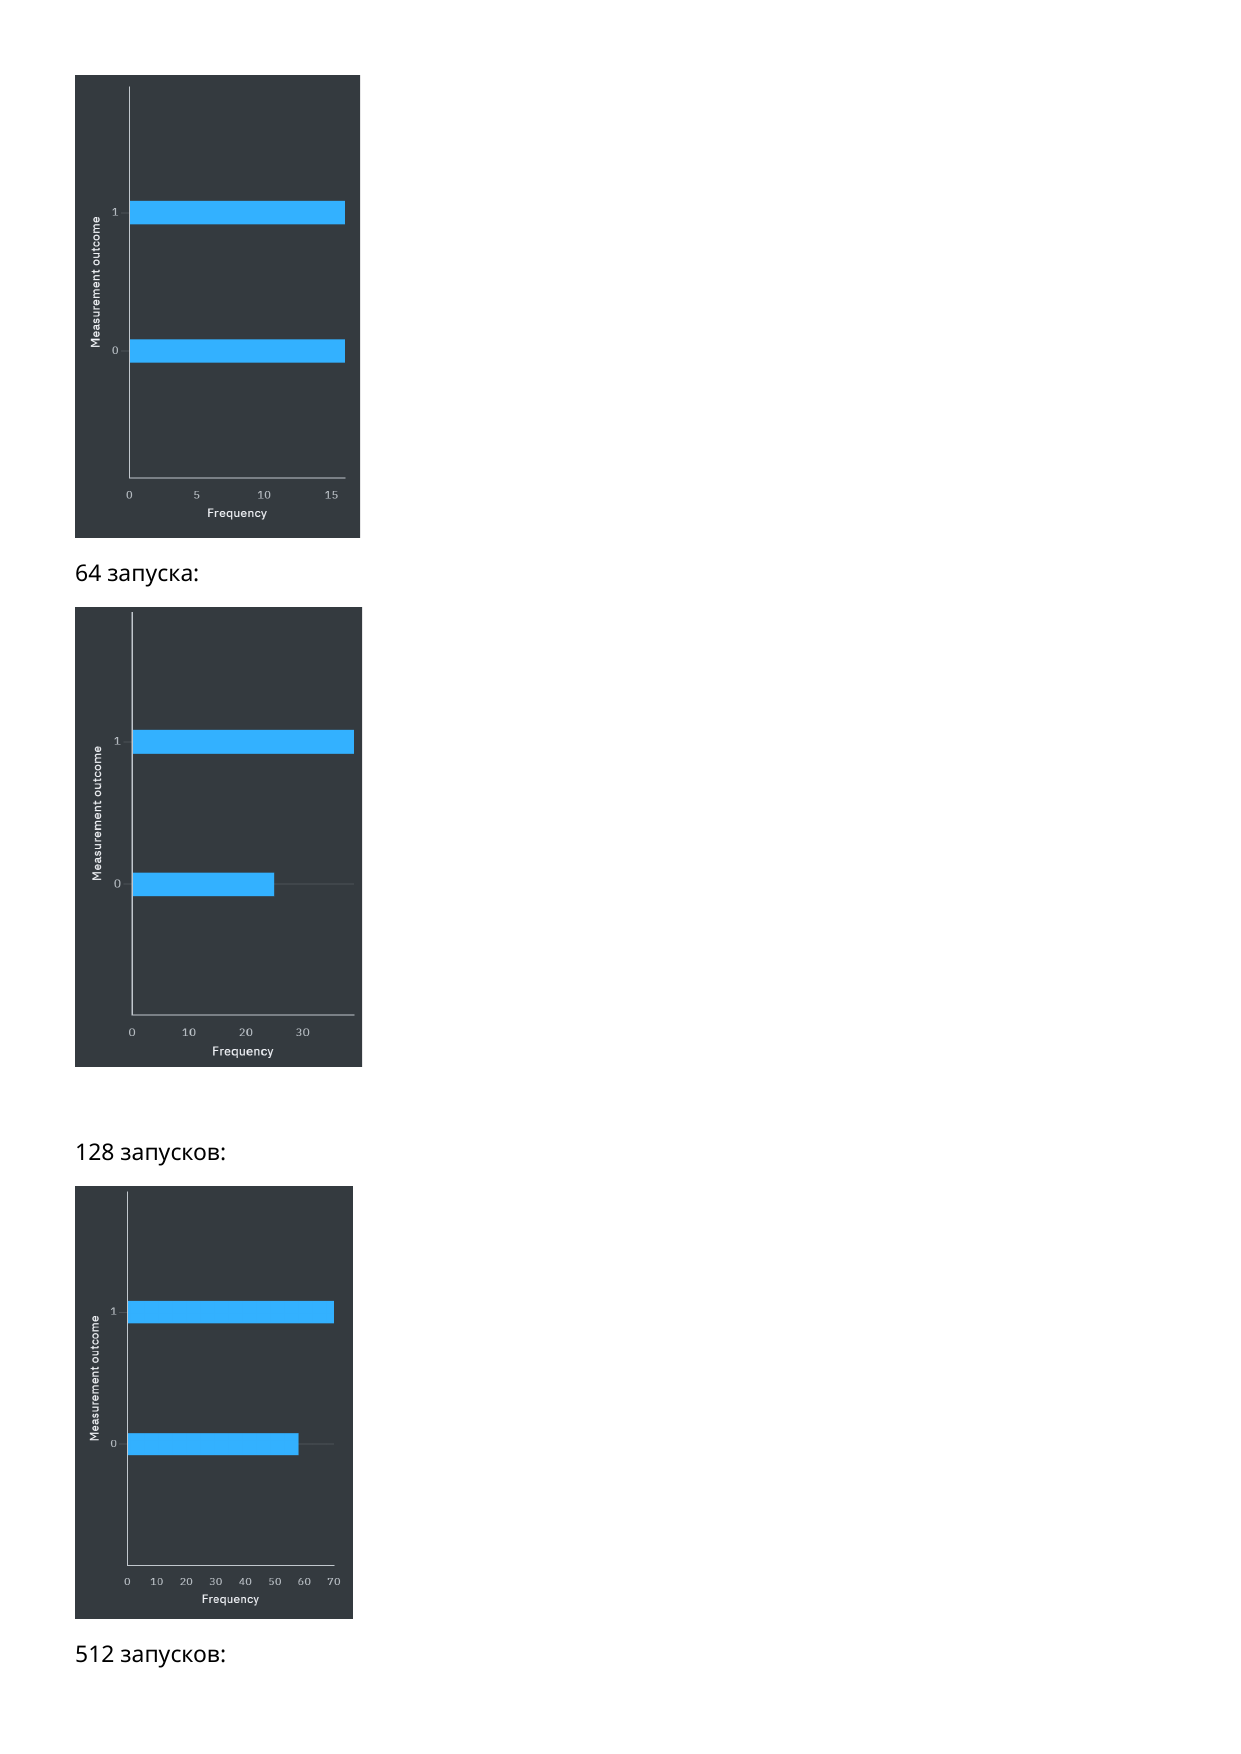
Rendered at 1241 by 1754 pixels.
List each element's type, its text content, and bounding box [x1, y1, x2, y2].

text 512 запусков: [75, 1638, 1165, 1669]
picture [75, 607, 363, 1067]
text 128 запусков: [75, 1136, 1165, 1167]
text 64 запуска: [75, 557, 1165, 588]
picture [75, 75, 361, 538]
picture [75, 1186, 353, 1619]
